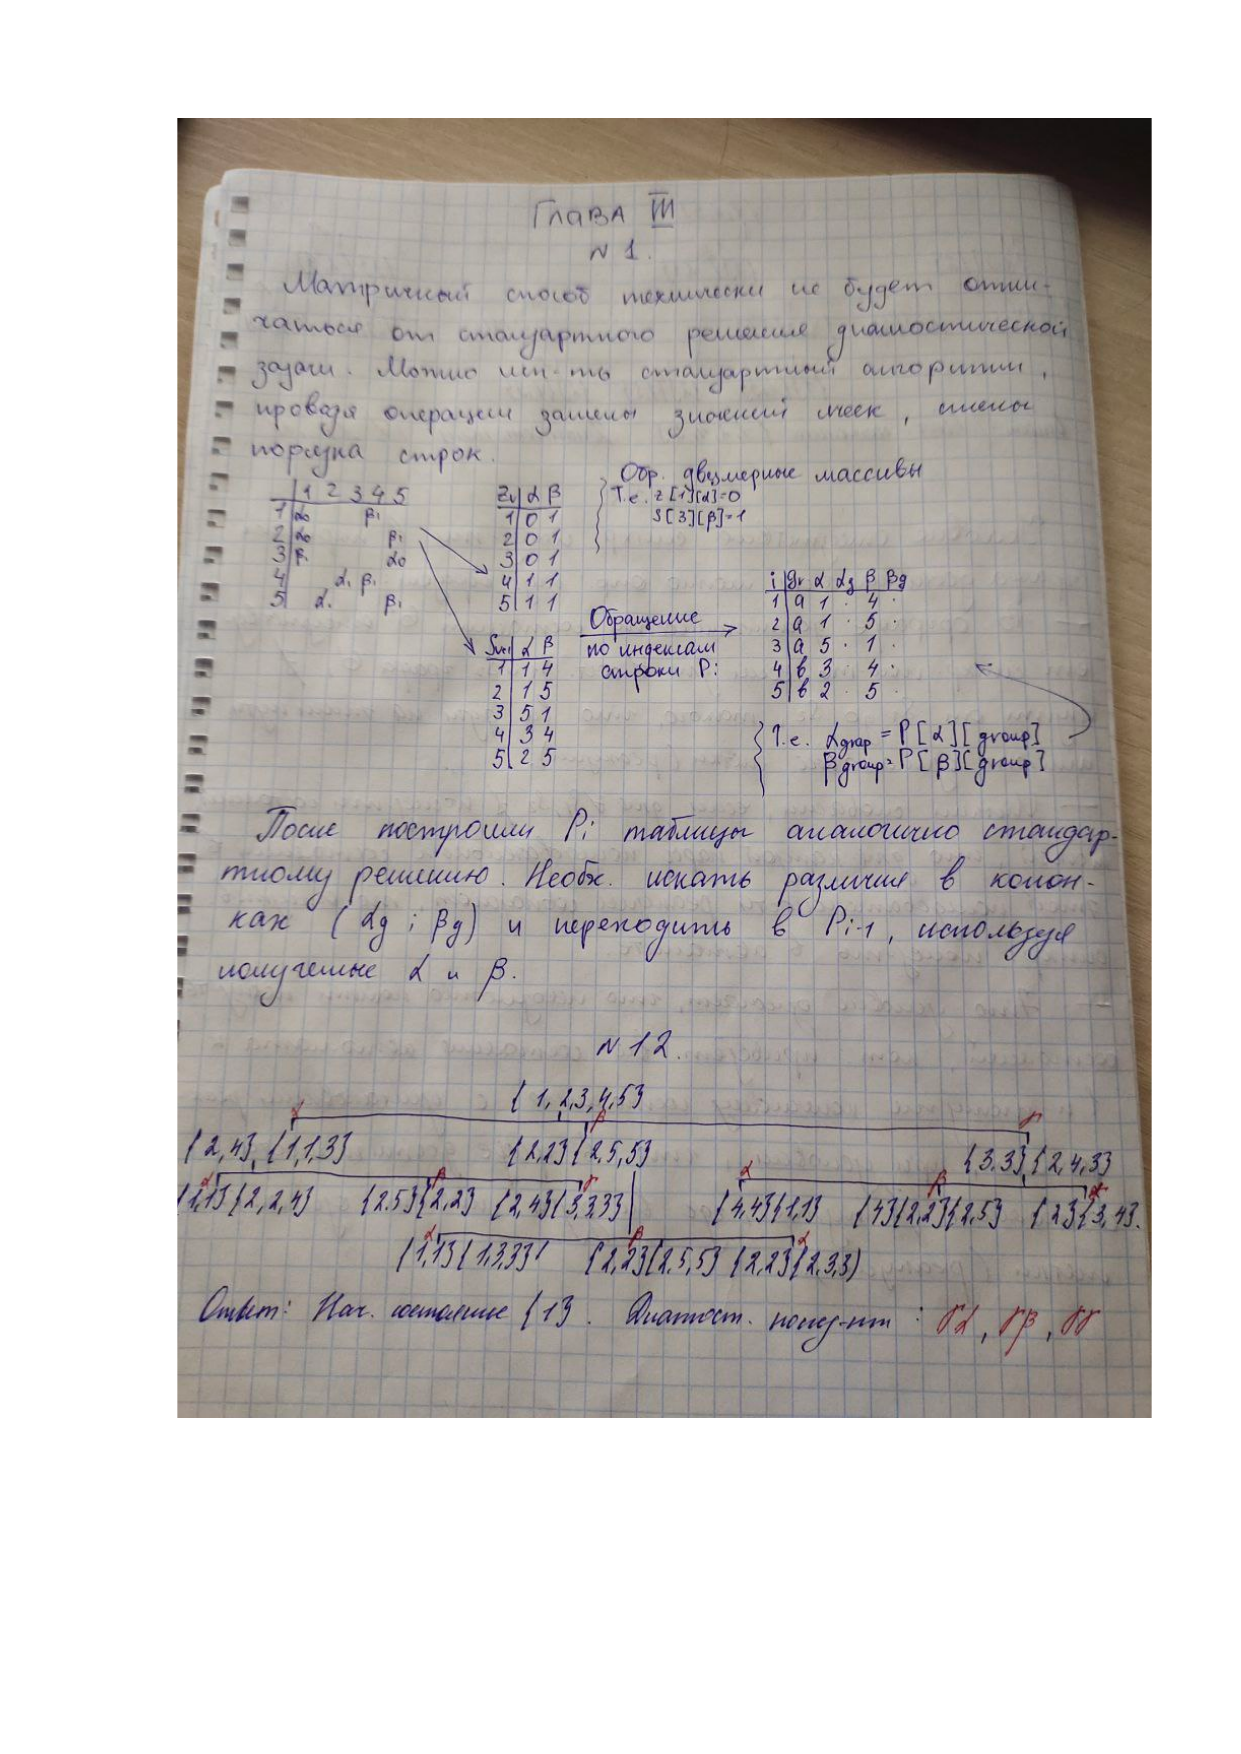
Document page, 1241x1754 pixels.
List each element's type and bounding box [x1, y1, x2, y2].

picture [177, 118, 1152, 1418]
